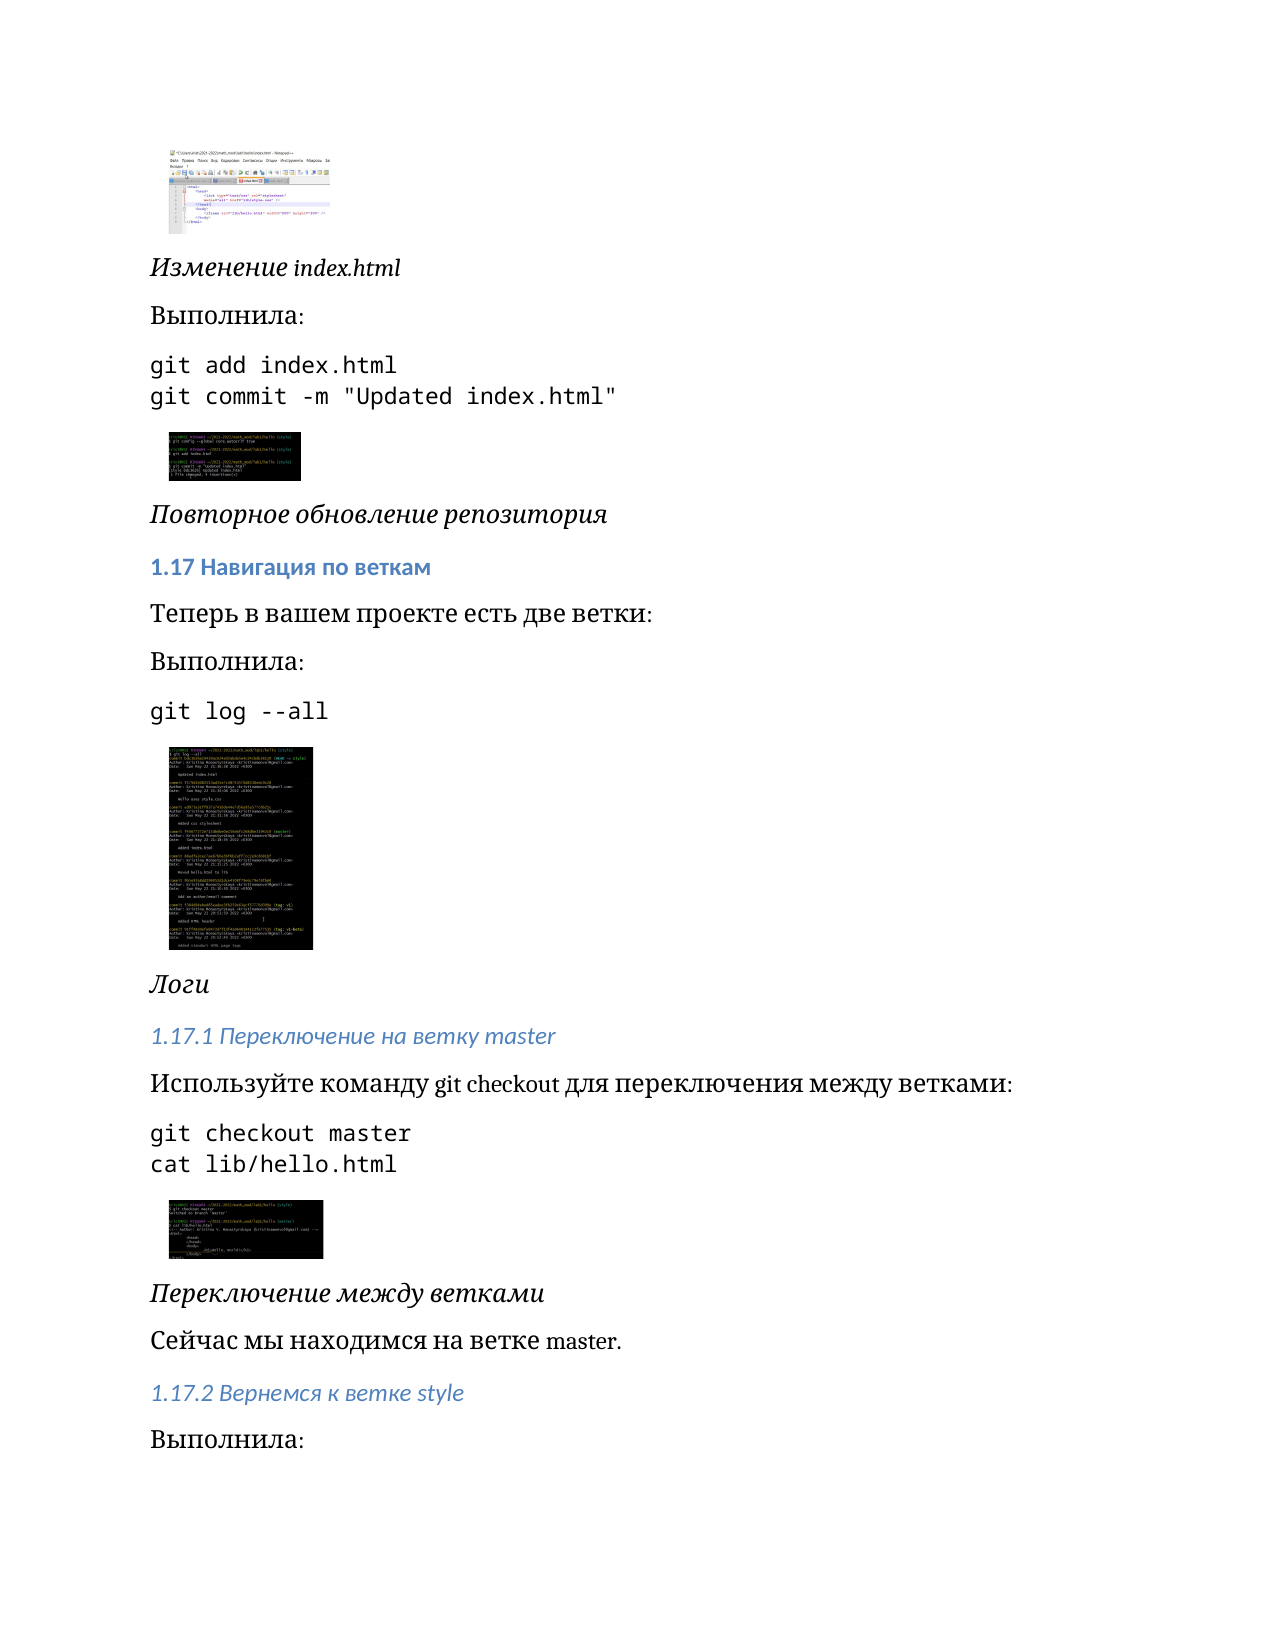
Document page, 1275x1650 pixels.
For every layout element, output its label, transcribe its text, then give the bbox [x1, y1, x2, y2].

text Выполнила: [150, 302, 1125, 330]
text git add index.html git commit -m "Updated index.html" [150, 349, 1125, 412]
text Повторное обновление репозитория [150, 501, 1125, 530]
text Переключение между ветками [150, 1279, 1125, 1308]
text Теперь в вашем проекте есть две ветки: [150, 600, 1125, 629]
picture [168, 1200, 324, 1259]
text git log --all [150, 695, 1125, 726]
picture [168, 747, 314, 950]
text Логи [150, 971, 1125, 999]
text Используйте команду git checkout для переключения между ветками: [150, 1070, 1125, 1098]
text Сейчас мы находимся на ветке master. [150, 1327, 1125, 1356]
picture [168, 432, 301, 481]
picture [168, 150, 330, 234]
subtitle 1.17.2 Вернемся к ветке style [150, 1377, 1125, 1407]
text Выполнила: [150, 1426, 1125, 1455]
subtitle 1.17.1 Переключение на ветку master [150, 1020, 1125, 1051]
text Изменение index.html [150, 254, 1125, 283]
subtitle 1.17 Навигация по веткам [150, 551, 1125, 581]
text Выполнила: [150, 647, 1125, 676]
text git checkout master cat lib/hello.html [150, 1117, 1125, 1180]
